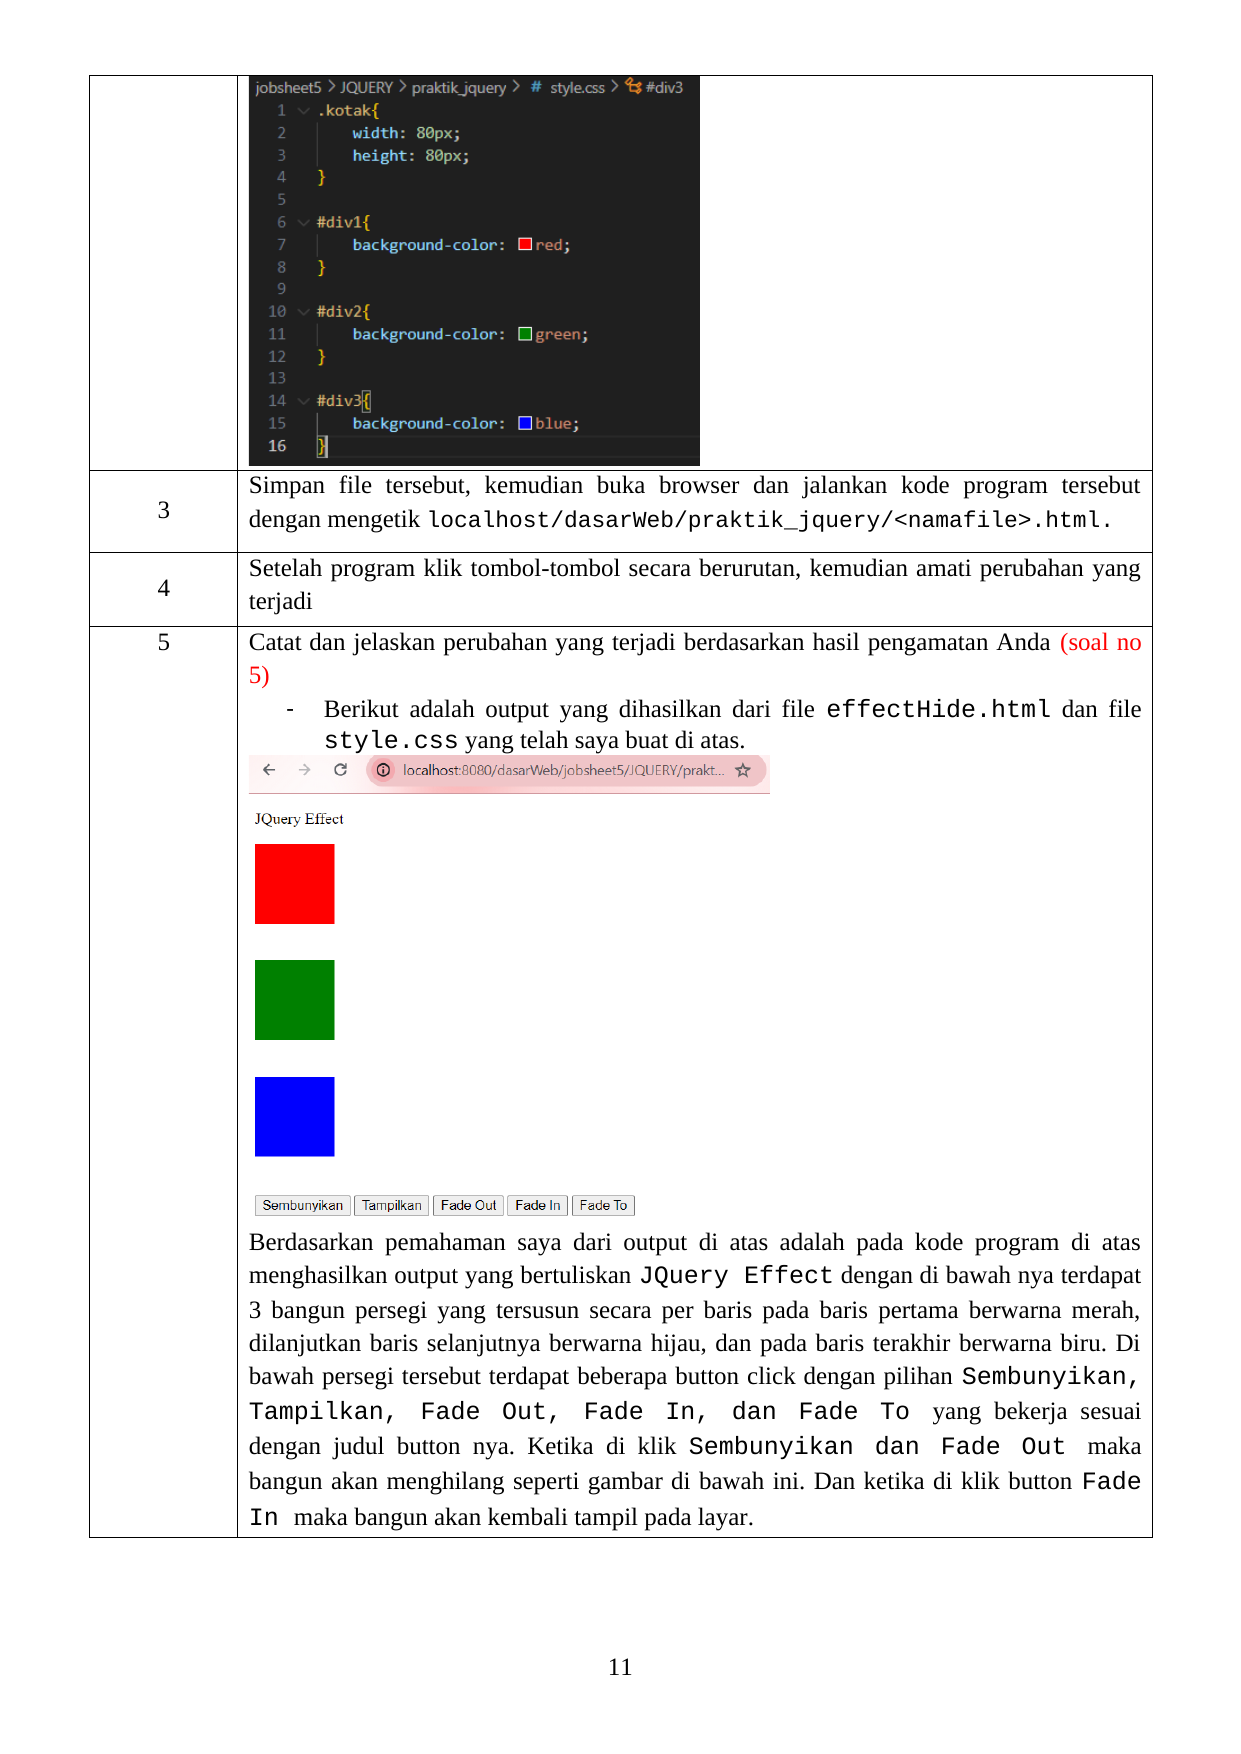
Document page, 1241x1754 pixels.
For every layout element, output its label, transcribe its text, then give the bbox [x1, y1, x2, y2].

table_cell 2 [90, 76, 237, 469]
table_cell Simpan file tersebut, kemudian buka browser dan jalankan kode program tersebut dengan mengetik localhost/dasarWeb/praktik_jquery/<namafile>.html. [238, 471, 1152, 552]
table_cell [238, 76, 1152, 469]
table_cell 4 [90, 553, 237, 626]
picture [248, 755, 770, 1223]
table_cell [238, 627, 1152, 1537]
table_cell Setelah program klik tombol-tombol secara berurutan, kemudian amati perubahan yang terjadi [238, 553, 1152, 626]
picture [248, 76, 700, 466]
table_cell 5 [90, 627, 237, 1537]
table_cell 3 [90, 471, 237, 552]
